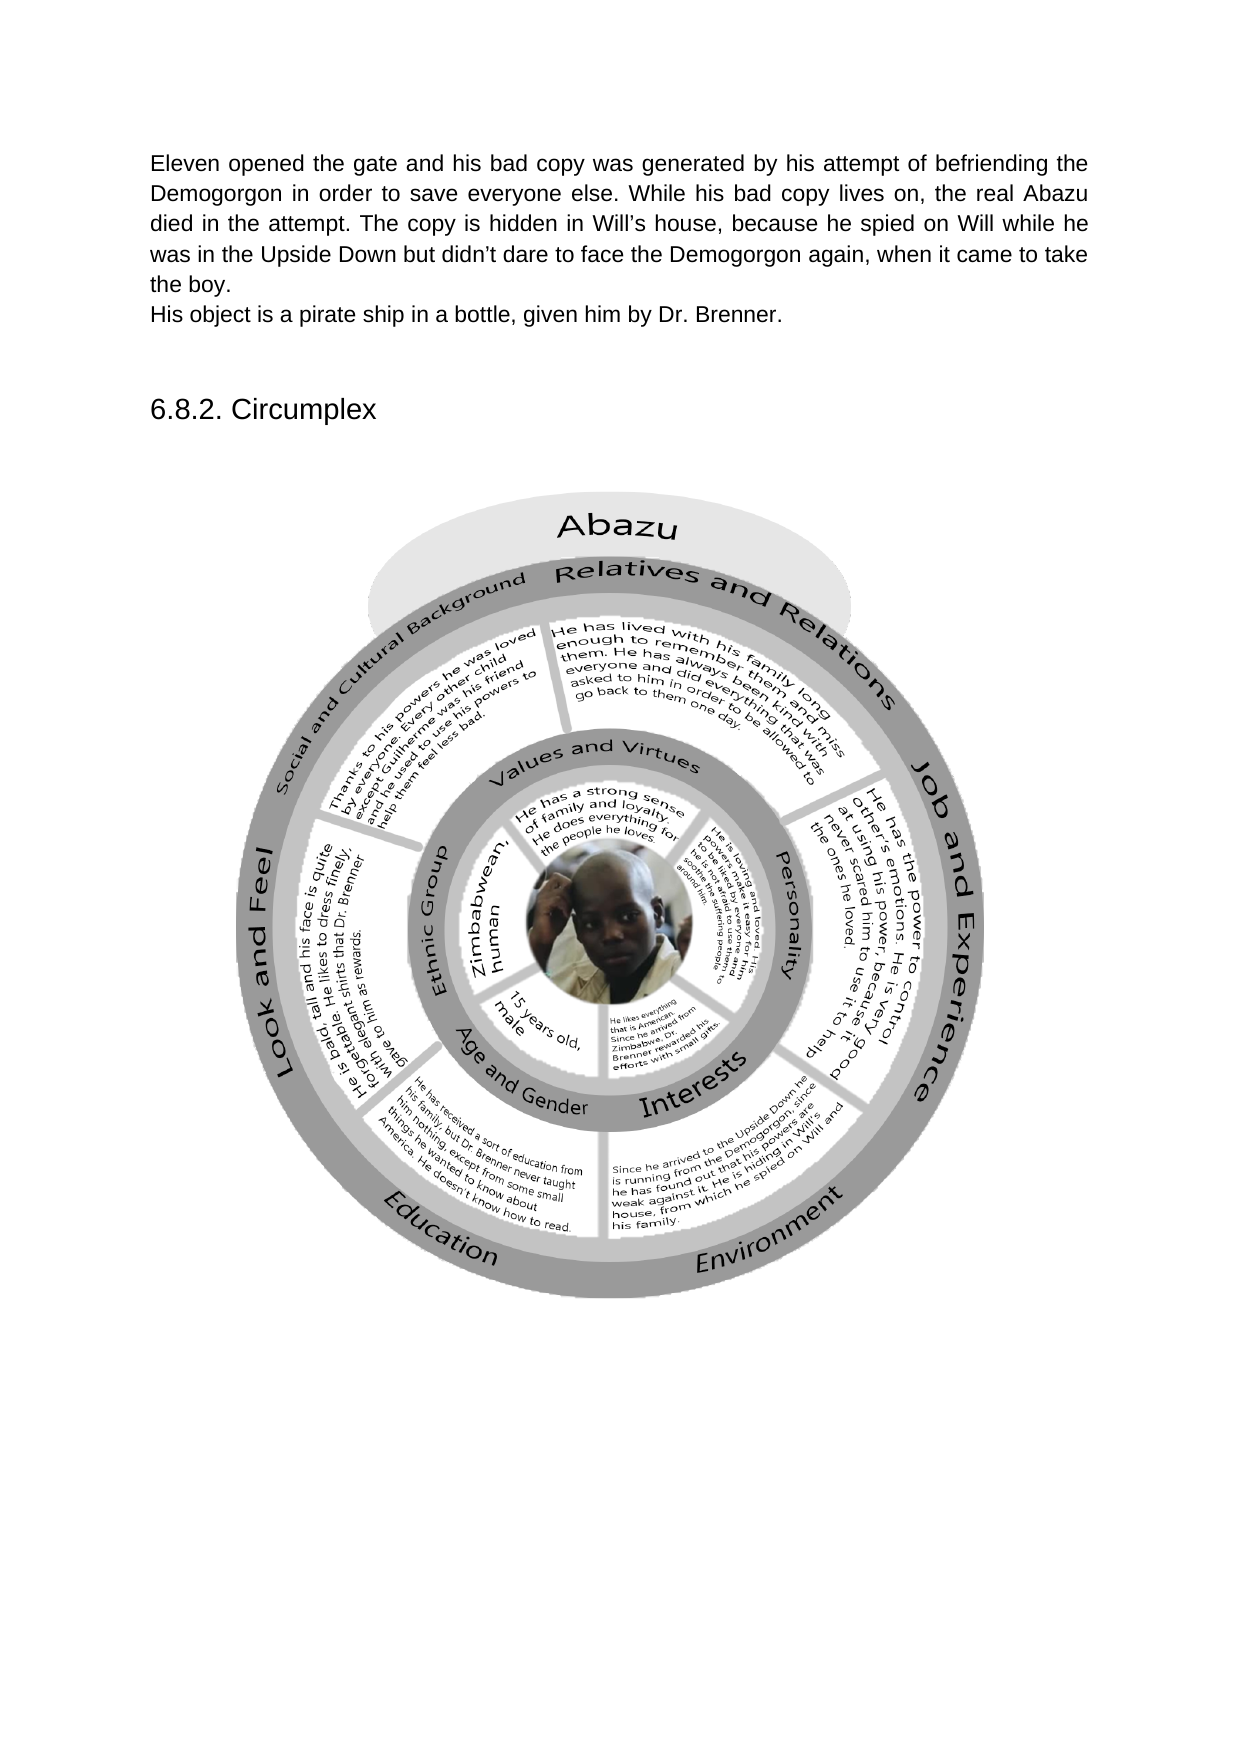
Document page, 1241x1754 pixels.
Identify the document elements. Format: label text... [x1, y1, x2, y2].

picture [150, 430, 1091, 1345]
text 6.8.2. Circumplex [150, 392, 1090, 425]
text His object is a pirate ship in a bottle, given him by Dr. Brenner. [150, 301, 1090, 327]
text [150, 150, 1090, 297]
